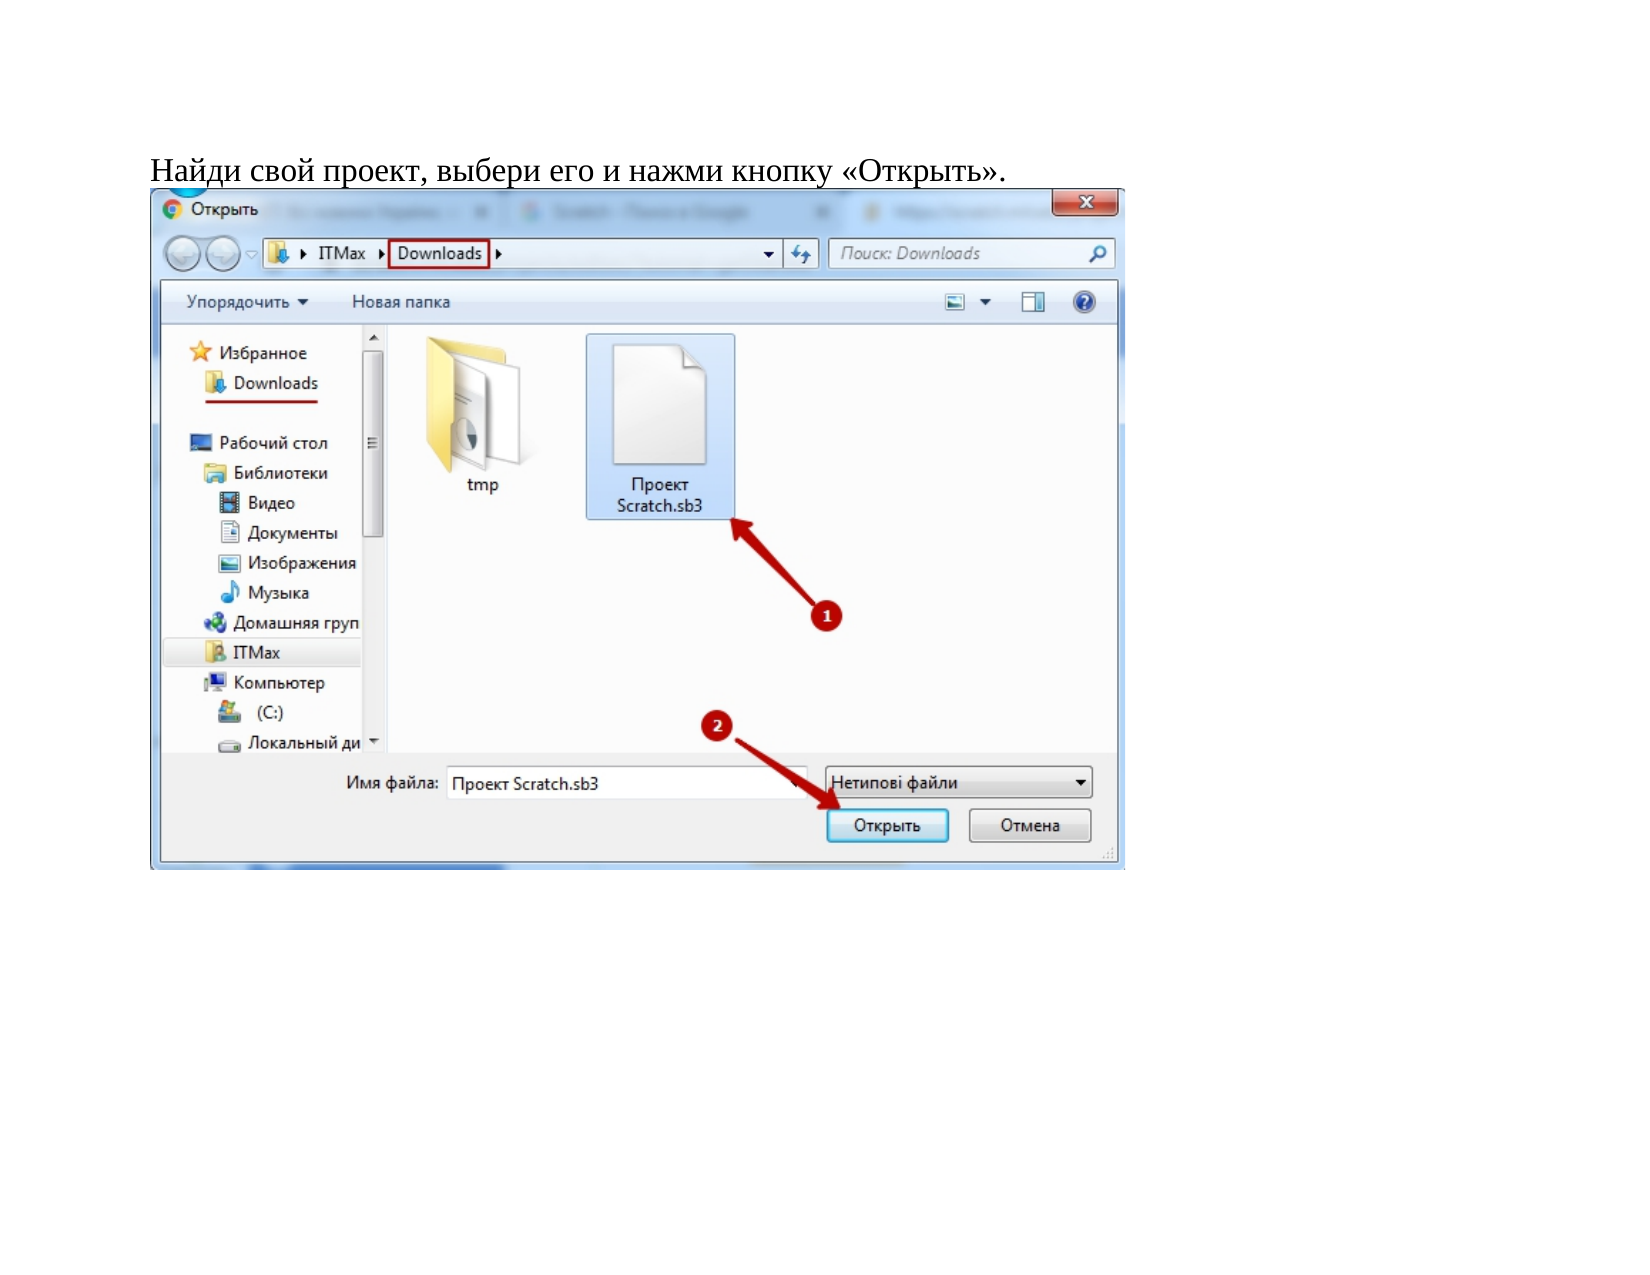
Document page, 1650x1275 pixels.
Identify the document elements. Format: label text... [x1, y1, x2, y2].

picture [150, 188, 1125, 870]
